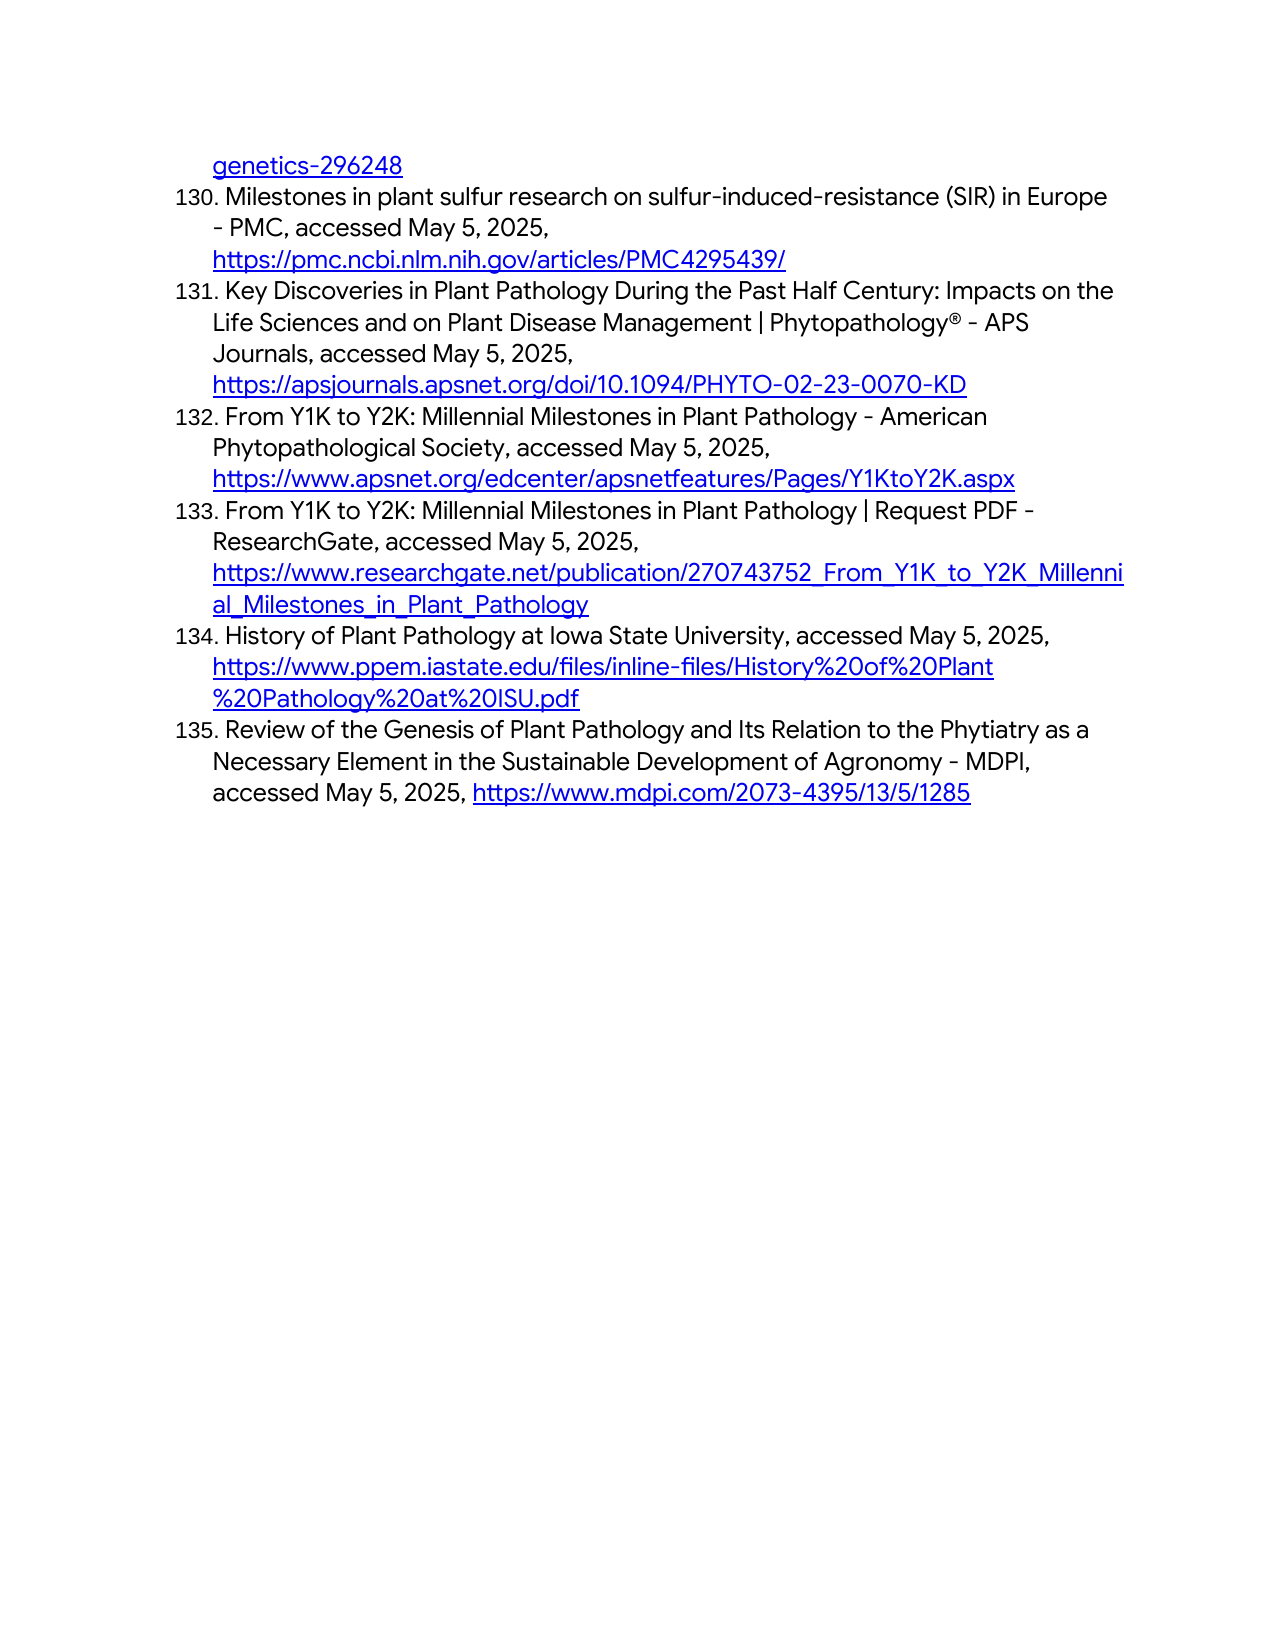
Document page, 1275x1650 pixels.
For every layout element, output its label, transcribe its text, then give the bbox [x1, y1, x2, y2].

list Key Discoveries in Plant Pathology During the Past Half Century: Impacts on the Life Sciences and on Plant Disease Management | Phytopathology® - APS Journals, accessed May 5, 2025, https://apsjournals.apsnet.org/doi/10.1094/PHYTO-02-23-0070-KD [175, 275, 1125, 401]
list Review of the Genesis of Plant Pathology and Its Relation to the Phytiatry as a Necessary Element in the Sustainable Development of Agronomy - MDPI, accessed May 5, 2025, https://www.mdpi.com/2073-4395/13/5/1285 [175, 714, 1125, 808]
list From Y1K to Y2K: Millennial Milestones in Plant Pathology - American Phytopathological Society, accessed May 5, 2025, https://www.apsnet.org/edcenter/apsnetfeatures/Pages/Y1KtoY2K.aspx [175, 401, 1125, 495]
list History of Plant Pathology at Iowa State University, accessed May 5, 2025, https://www.ppem.iastate.edu/files/inline-files/History%20of%20Plant%20Pathology%20at%20ISU.pdf [175, 620, 1125, 714]
list From Y1K to Y2K: Millennial Milestones in Plant Pathology | Request PDF - ResearchGate, accessed May 5, 2025, https://www.researchgate.net/publication/270743752_From_Y1K_to_Y2K_Millennial_Milestones_in_Plant_Pathology [175, 495, 1125, 620]
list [175, 150, 1125, 181]
list Milestones in plant sulfur research on sulfur-induced-resistance (SIR) in Europe - PMC, accessed May 5, 2025, https://pmc.ncbi.nlm.nih.gov/articles/PMC4295439/ [175, 181, 1125, 275]
